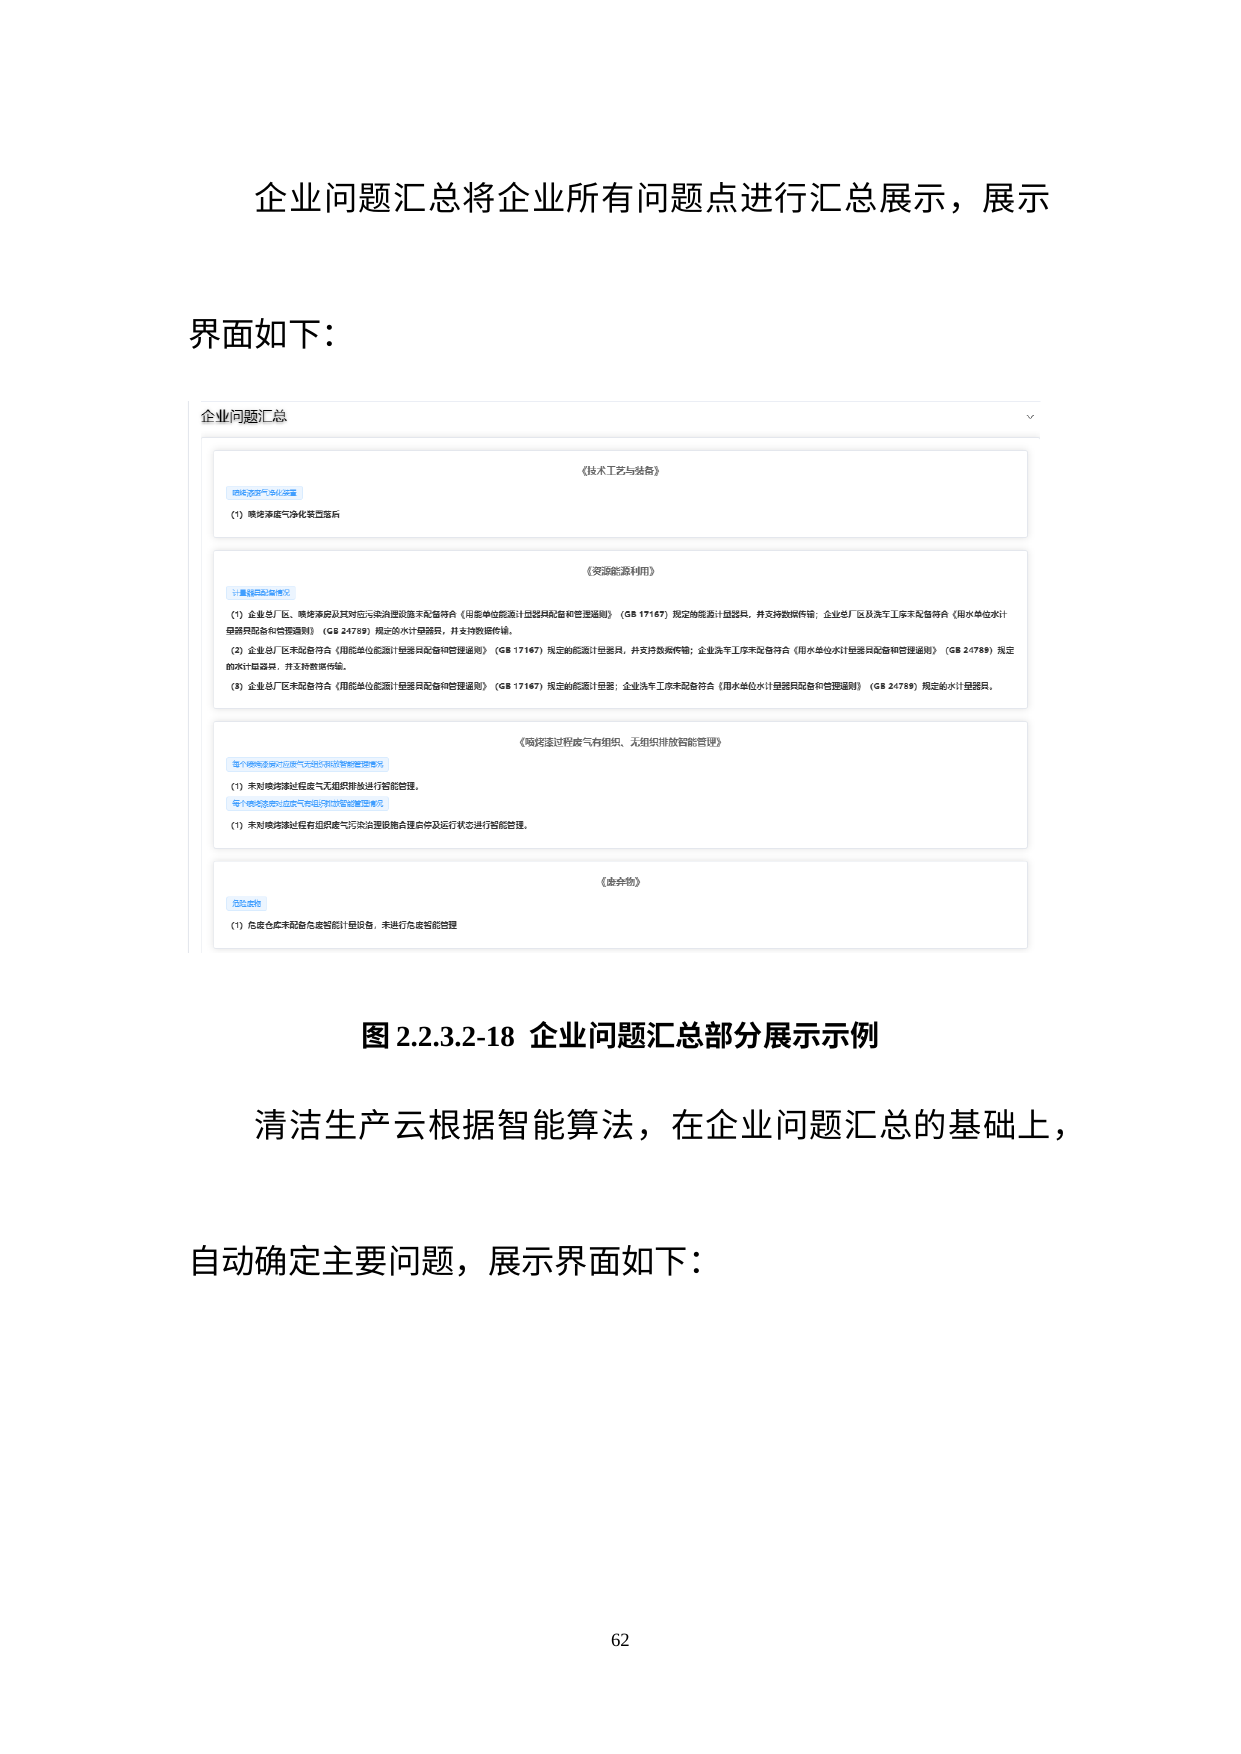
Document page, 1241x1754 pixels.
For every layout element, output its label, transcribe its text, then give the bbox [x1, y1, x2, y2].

text 企业问题汇总将企业所有问题点进行汇总展示，展示界面如下： [188, 150, 1052, 377]
picture [187, 401, 1052, 953]
text 图2.2.3.2-18 企业问题汇总部分展示示例 [188, 1011, 1052, 1056]
text 清洁生产云根据智能算法，在企业问题汇总的基础上，自动确定主要问题，展示界面如下： [188, 1078, 1052, 1305]
